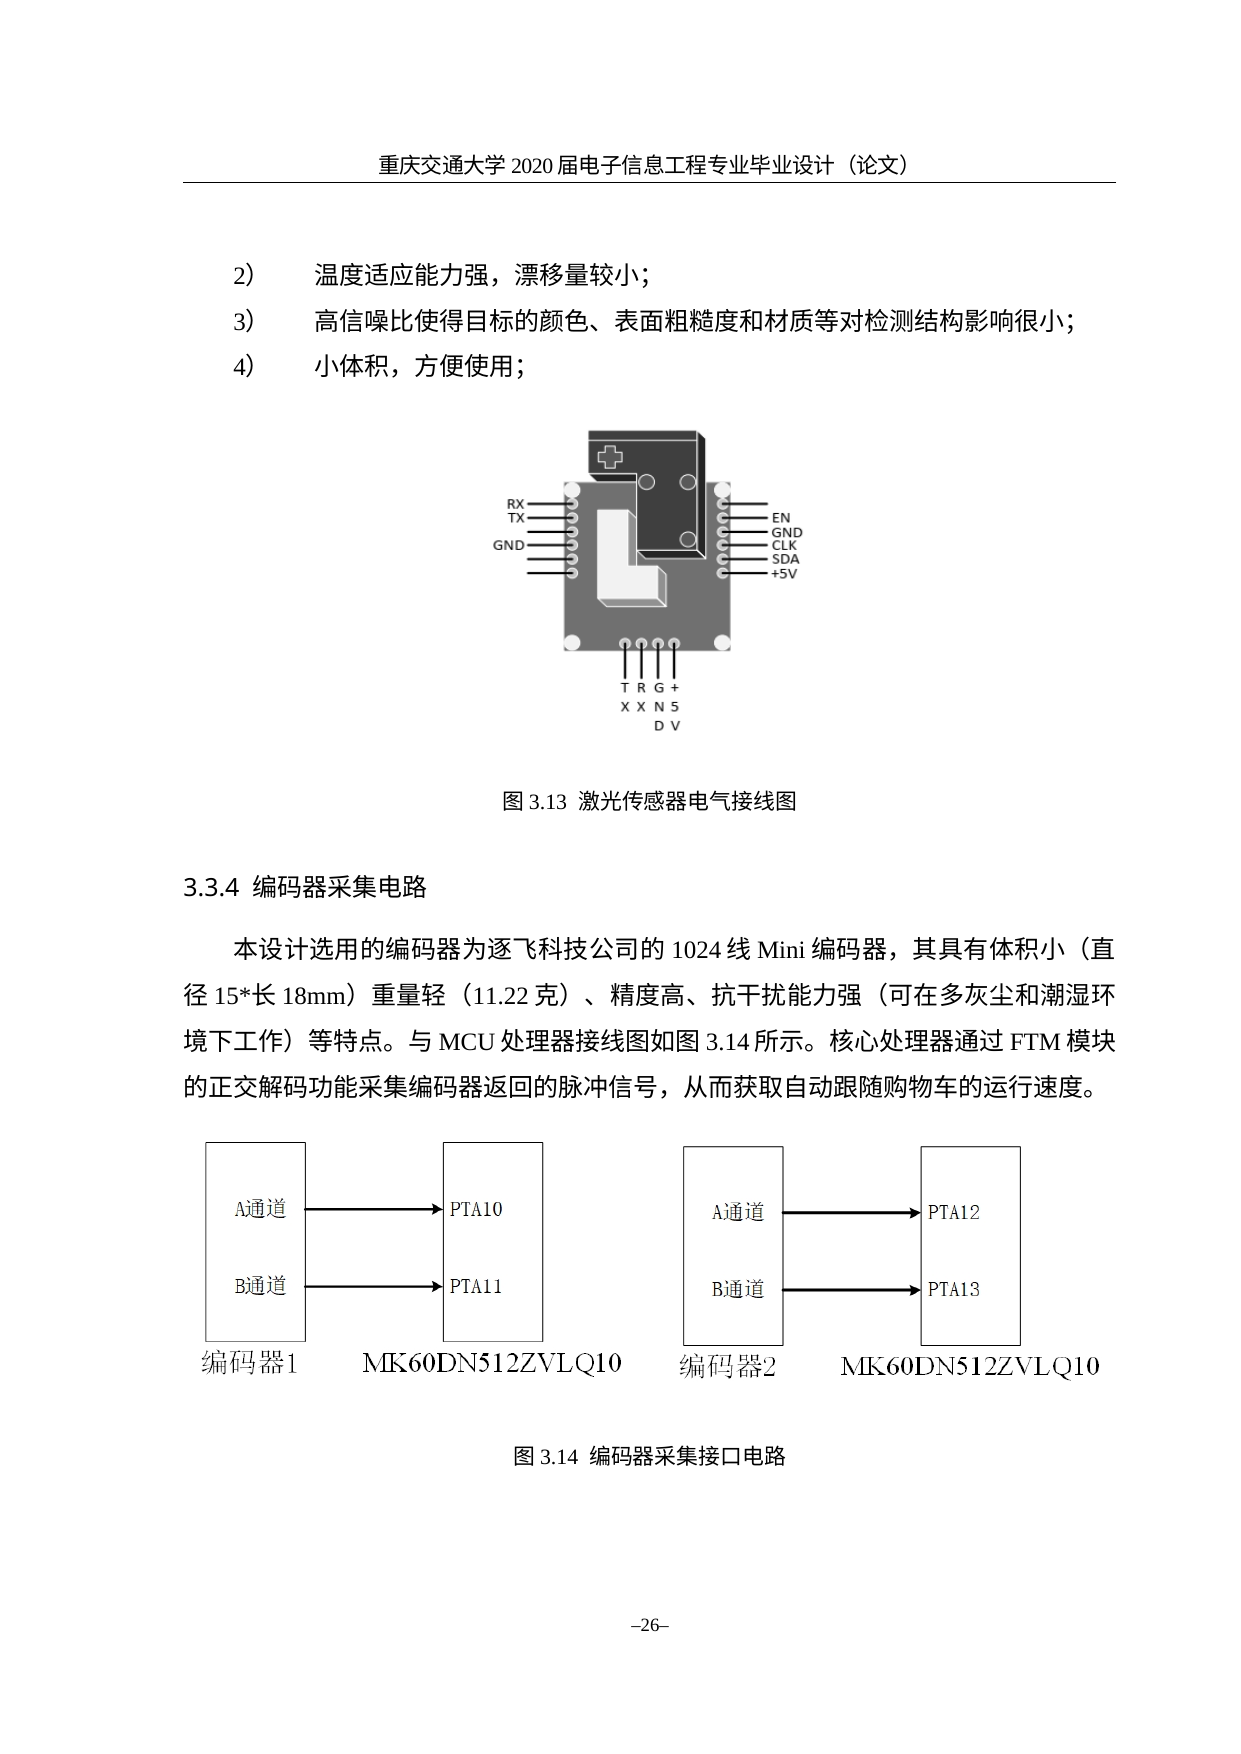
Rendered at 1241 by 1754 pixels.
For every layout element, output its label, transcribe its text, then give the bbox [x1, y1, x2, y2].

picture [183, 1141, 1117, 1396]
list 小体积，方便使用； [233, 337, 1116, 383]
text 图3.14 编码器采集接口电路 [183, 1439, 1116, 1471]
text 本设计选用的编码器为逐飞科技公司的1024线Mini编码器，其具有体积小（直径15*长18mm）重量轻（11.22克）、精度高、抗干扰能力强（可在多灰尘和潮湿环境下工作）等特点。与MCU处理器接线图如图3.14所示。核心处理器通过FTM模块的正交解码功能采集编码器返回的脉冲信号，从而获取自动跟随购物车的运行速度。 [183, 922, 1116, 1105]
text 图3.13 激光传感器电气接线图 [183, 784, 1116, 816]
subtitle 3.3.4 编码器采集电路 [183, 867, 1116, 904]
list 高信噪比使得目标的颜色、表面粗糙度和材质等对检测结构影响很小； [233, 291, 1116, 337]
list 温度适应能力强，漂移量较小； [233, 246, 1116, 291]
